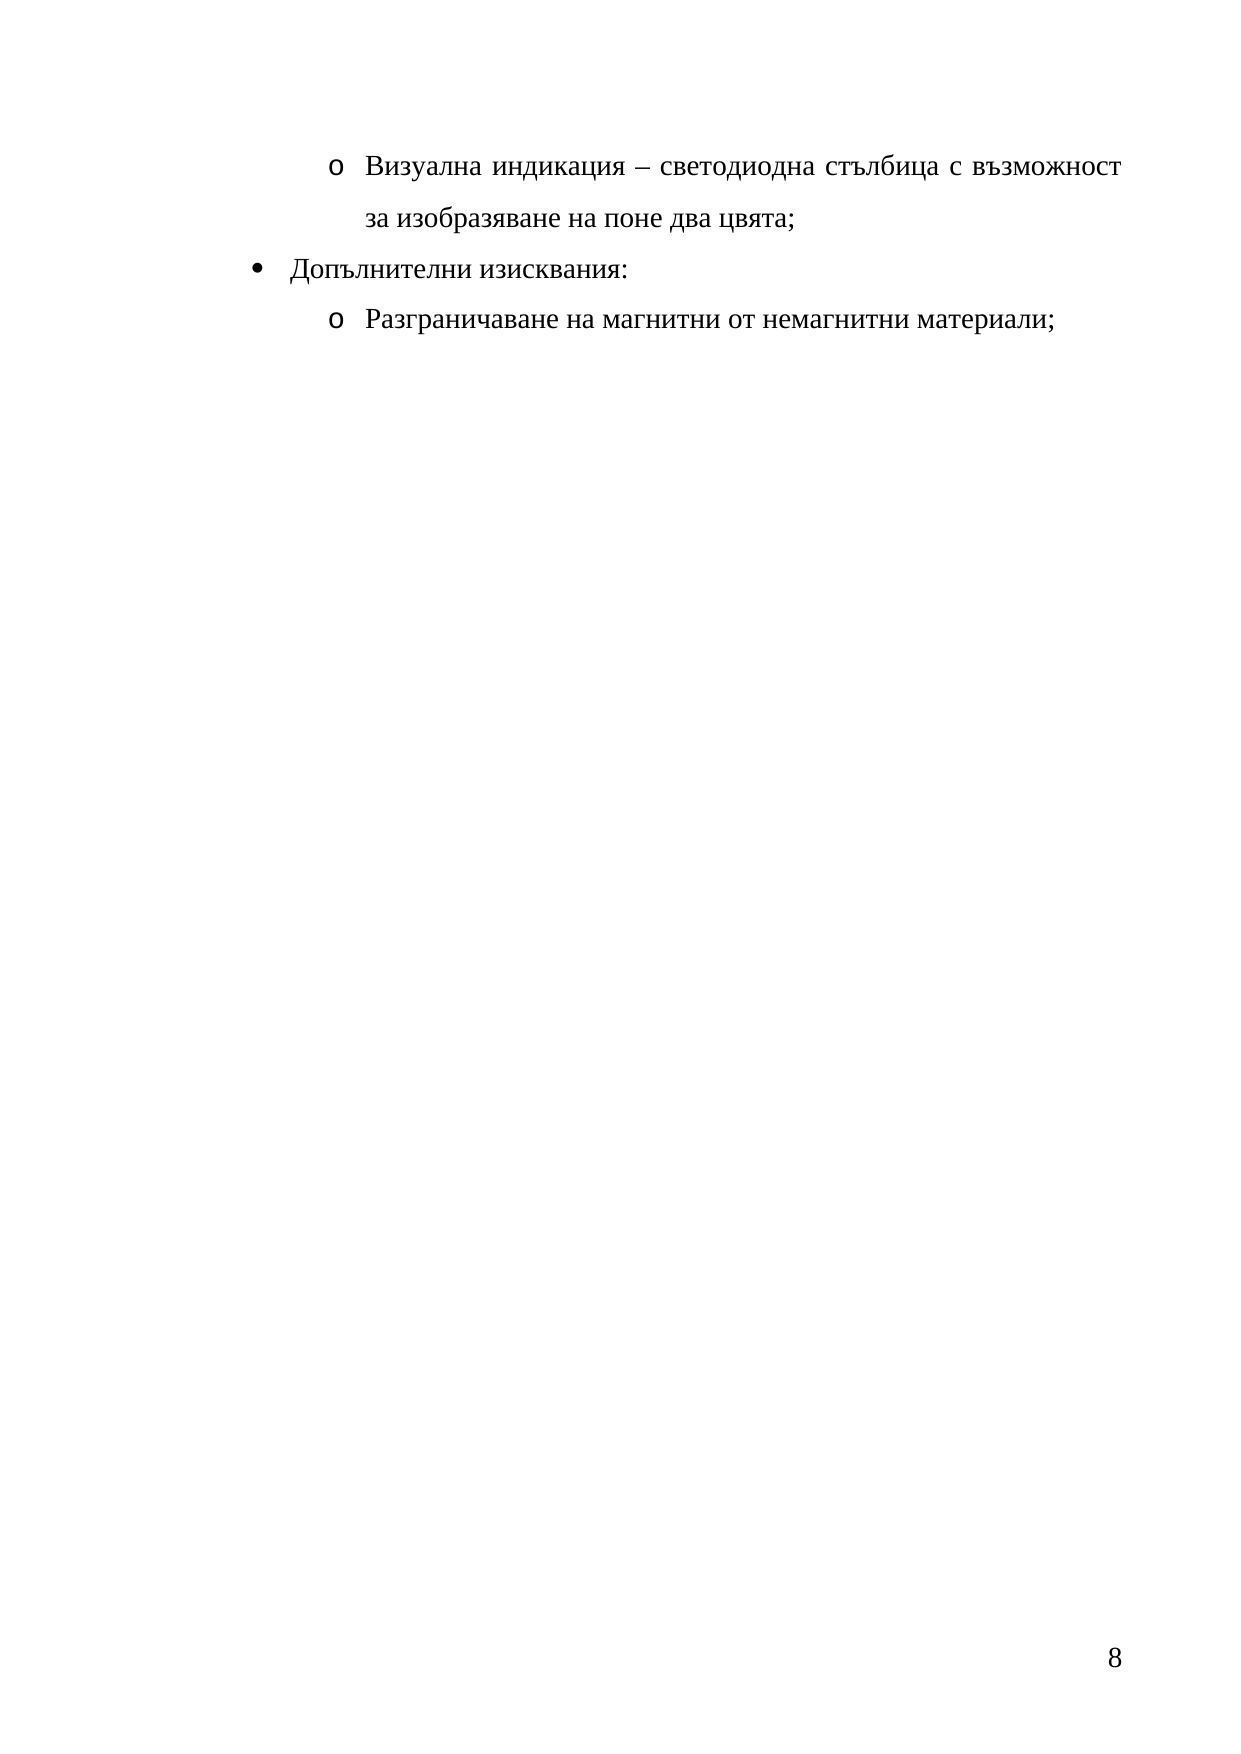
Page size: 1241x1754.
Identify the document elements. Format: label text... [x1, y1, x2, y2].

list Разграничаване на магнитни от немагнитни материали; [327, 301, 1122, 337]
list Визуална индикация – светодиодна стълбица с възможност за изобразяване на поне два цвята; [327, 148, 1122, 234]
list Допълнителни изисквания: [252, 251, 1122, 284]
